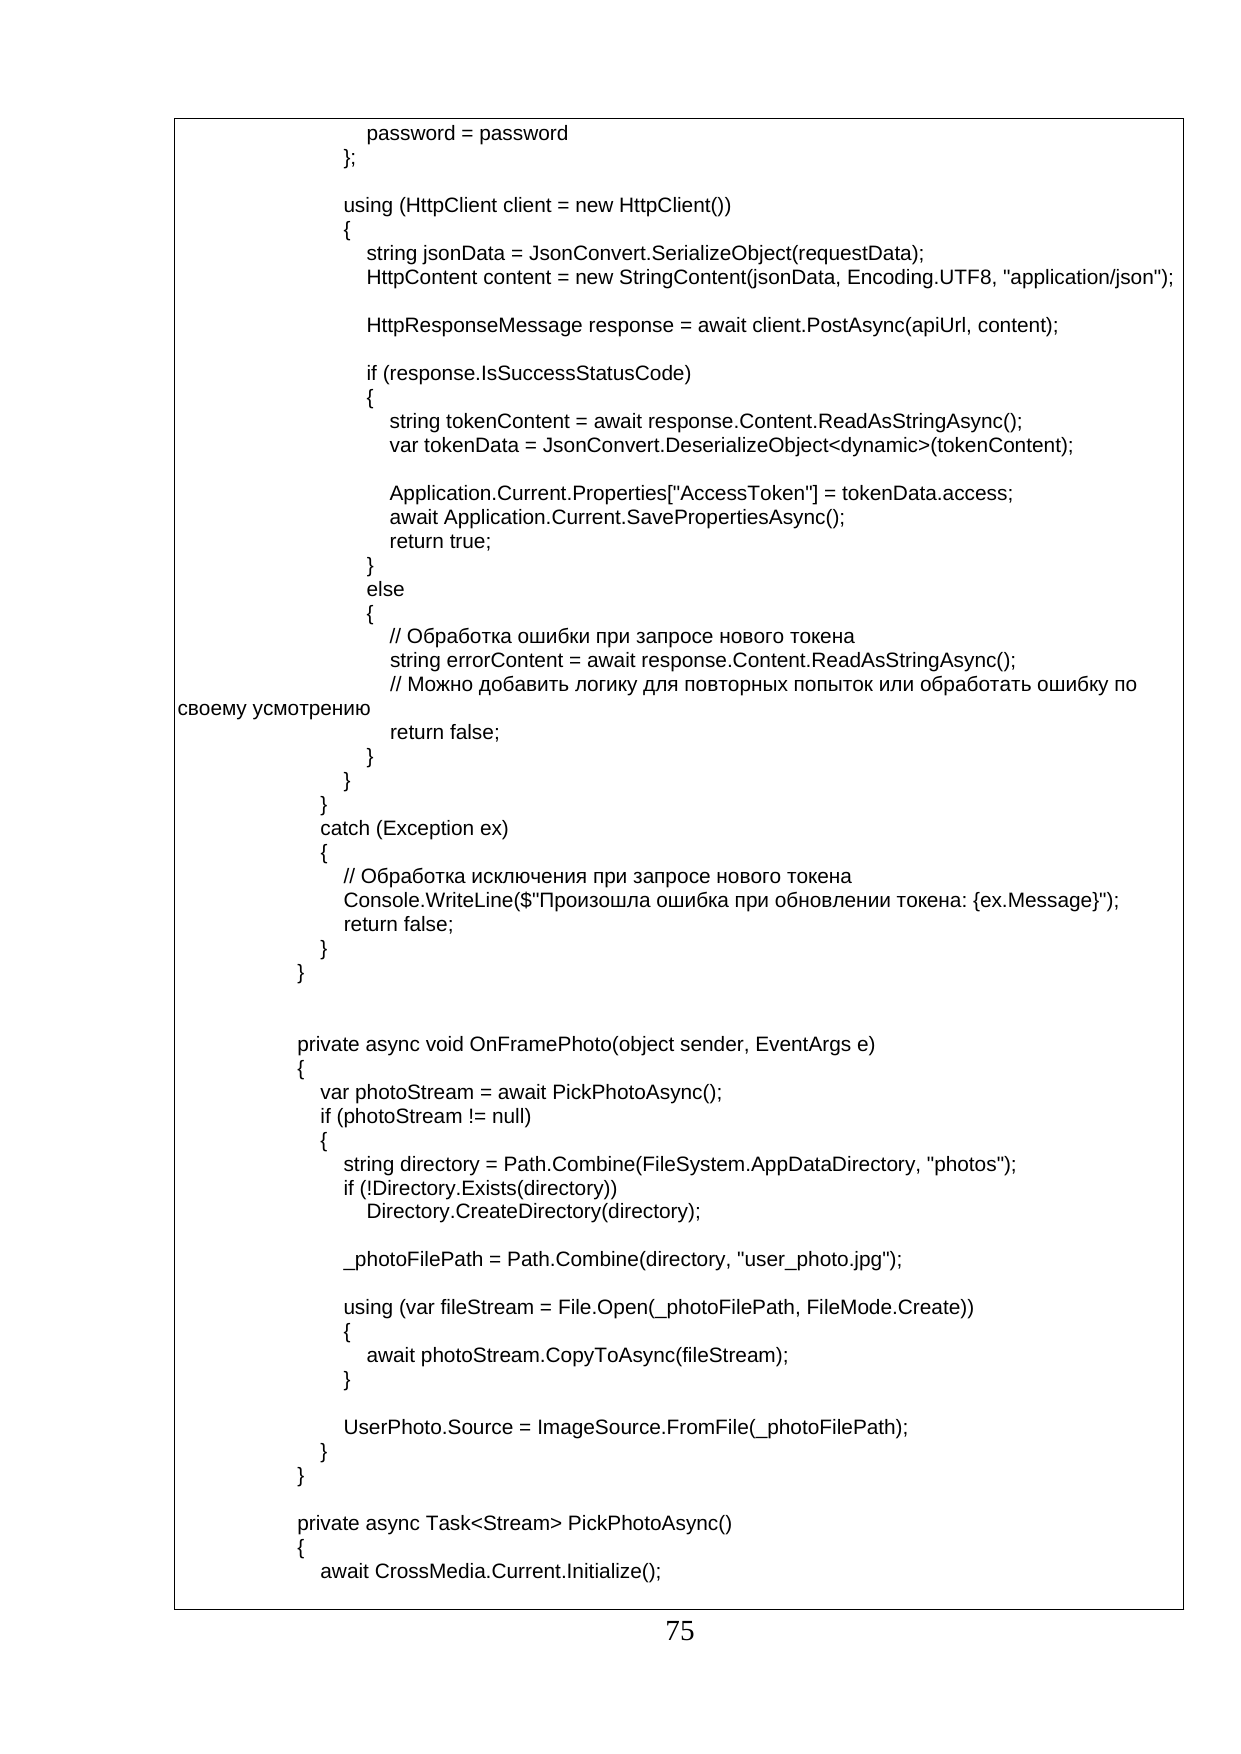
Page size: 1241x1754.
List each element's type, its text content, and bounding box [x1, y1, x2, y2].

text string errorContent = await response.Content.ReadAsStringAsync(); [177, 648, 1181, 672]
text { [177, 600, 1181, 624]
text using (HttpClient client = new HttpClient()) [177, 193, 1181, 217]
text catch (Exception ex) [177, 816, 1181, 840]
text private async Task<Stream> PickPhotoAsync() [177, 1511, 1181, 1535]
text _photoFilePath = Path.Combine(directory, "user_photo.jpg"); [177, 1247, 1181, 1271]
text HttpContent content = new StringContent(jsonData, Encoding.UTF8, "application/json"); [177, 265, 1181, 289]
text string directory = Path.Combine(FileSystem.AppDataDirectory, "photos"); [177, 1151, 1181, 1175]
text Directory.CreateDirectory(directory); [177, 1199, 1181, 1223]
text } [177, 960, 1181, 984]
text }; [177, 145, 1181, 169]
text { [177, 1127, 1181, 1151]
text { [177, 840, 1181, 864]
text return false; [177, 912, 1181, 936]
text // Обработка ошибки при запросе нового токена [177, 624, 1181, 648]
text { [177, 1535, 1181, 1559]
text { [177, 1056, 1181, 1079]
text { [177, 217, 1181, 241]
text await CrossMedia.Current.Initialize(); [177, 1559, 1181, 1583]
text string tokenContent = await response.Content.ReadAsStringAsync(); [177, 409, 1181, 433]
text var tokenData = JsonConvert.DeserializeObject<dynamic>(tokenContent); [177, 433, 1181, 457]
text var photoStream = await PickPhotoAsync(); [177, 1079, 1181, 1103]
text string jsonData = JsonConvert.SerializeObject(requestData); [177, 241, 1181, 265]
text using (var fileStream = File.Open(_photoFilePath, FileMode.Create)) [177, 1295, 1181, 1319]
text private async void OnFramePhoto(object sender, EventArgs e) [177, 1032, 1181, 1056]
text // Обработка исключения при запросе нового токена [177, 864, 1181, 888]
text Application.Current.Properties["AccessToken"] = tokenData.access; [177, 481, 1181, 504]
text password = password [175, 119, 1183, 145]
text } [177, 744, 1181, 768]
text } [177, 1463, 1181, 1487]
text Console.WriteLine($"Произошла ошибка при обновлении токена: {ex.Message}"); [177, 888, 1181, 912]
text return true; [177, 528, 1181, 552]
text } [177, 552, 1181, 576]
text if (photoStream != null) [177, 1103, 1181, 1127]
text { [177, 385, 1181, 409]
text } [177, 792, 1181, 816]
text UserPhoto.Source = ImageSource.FromFile(_photoFilePath); [177, 1415, 1181, 1439]
text if (response.IsSuccessStatusCode) [177, 361, 1181, 385]
text await Application.Current.SavePropertiesAsync(); [177, 504, 1181, 528]
text { [177, 1319, 1181, 1343]
text } [177, 936, 1181, 960]
text // Можно добавить логику для повторных попыток или обработать ошибку по своему усмотрению [177, 672, 1181, 720]
text HttpResponseMessage response = await client.PostAsync(apiUrl, content); [177, 313, 1181, 337]
text } [177, 768, 1181, 792]
text return false; [177, 720, 1181, 744]
text if (!Directory.Exists(directory)) [177, 1175, 1181, 1199]
text await photoStream.CopyToAsync(fileStream); [177, 1343, 1181, 1367]
text } [177, 1367, 1181, 1391]
text else [177, 576, 1181, 600]
text } [177, 1439, 1181, 1463]
